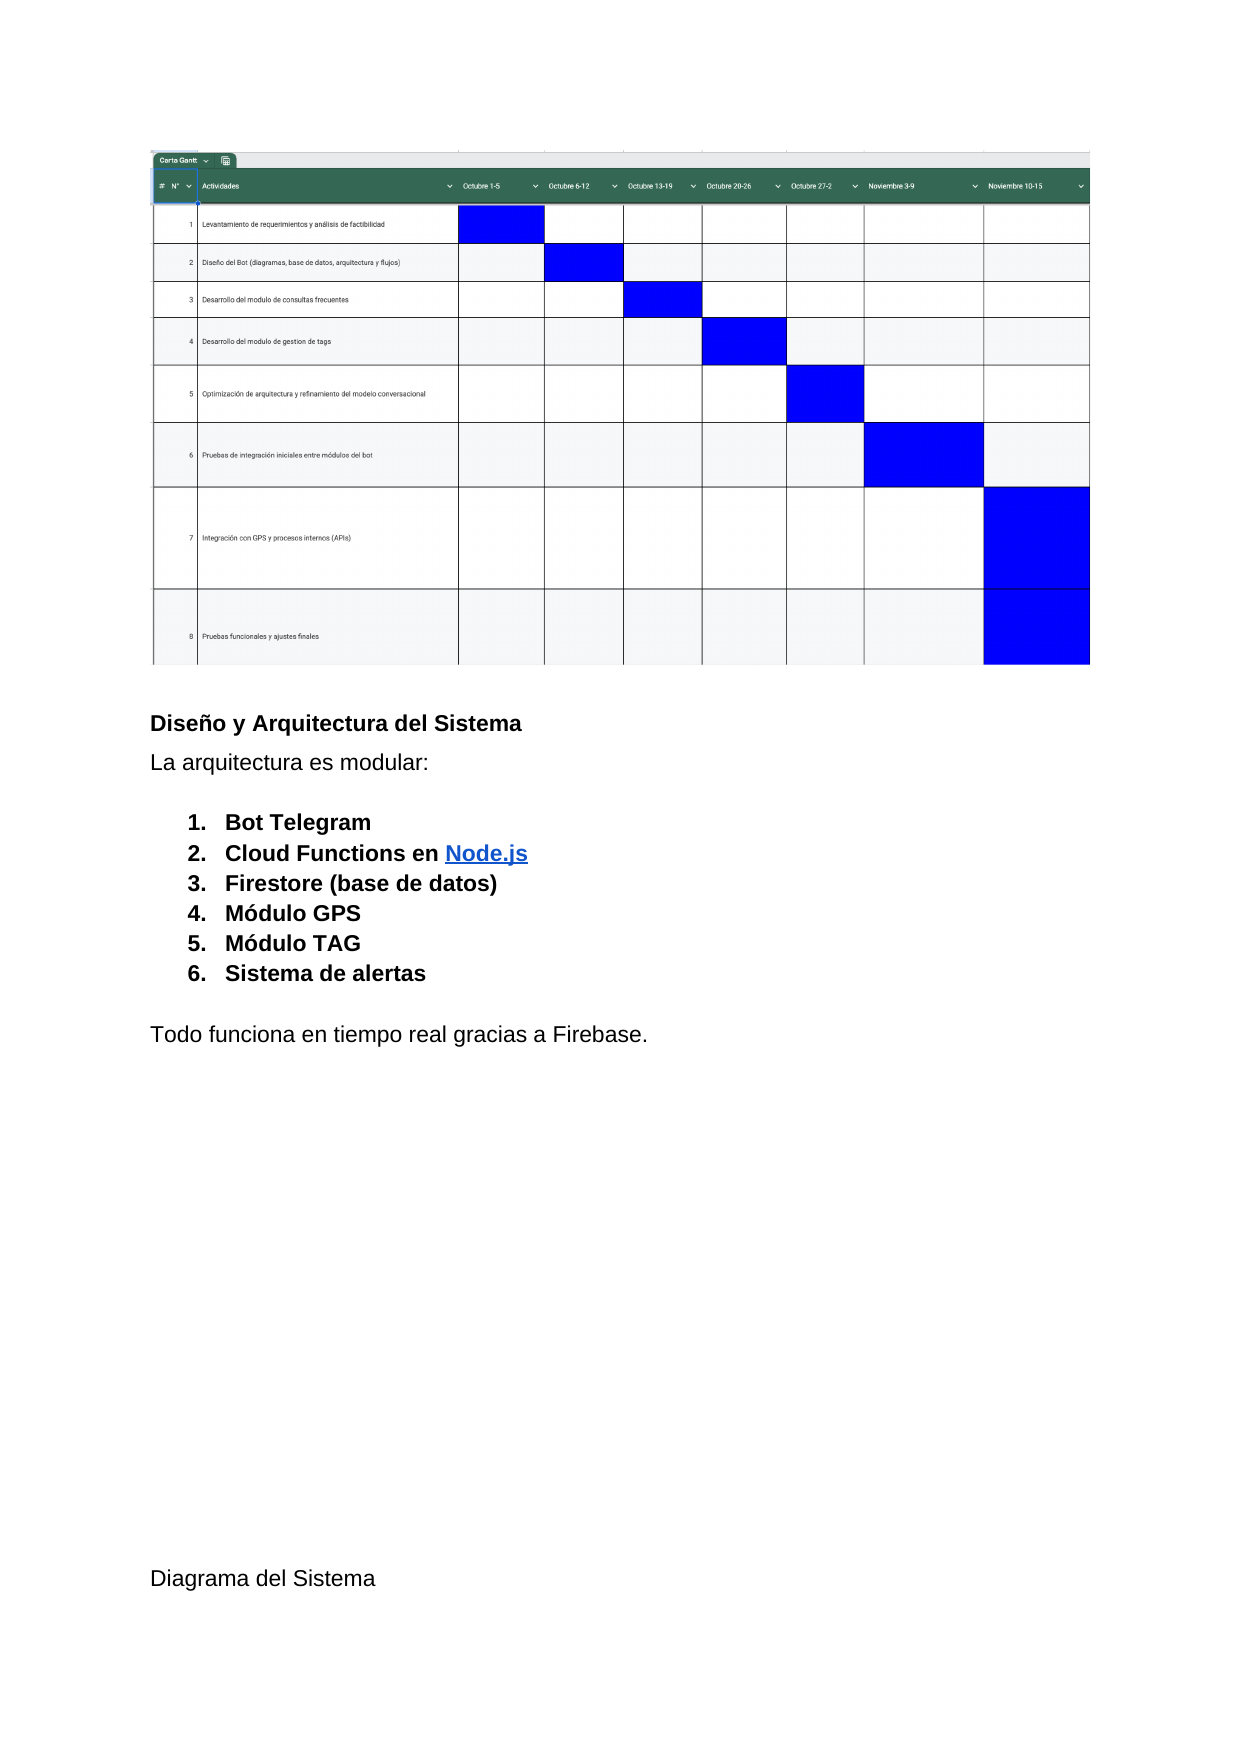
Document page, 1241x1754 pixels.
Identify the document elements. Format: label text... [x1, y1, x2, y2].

list Módulo GPS [187, 900, 1090, 926]
list Cloud Functions en Node.js [187, 839, 1090, 866]
list Módulo TAG [187, 930, 1090, 957]
text Diagrama del Sistema [150, 1564, 1090, 1591]
list Firestore (base de datos) [187, 870, 1090, 896]
text La arquitectura es modular: [150, 749, 1090, 775]
list Bot Telegram [187, 809, 1090, 836]
list Sistema de alertas [187, 960, 1090, 987]
picture [150, 150, 1091, 665]
text Todo funciona en tiempo real gracias a Firebase. [150, 1021, 1090, 1047]
subtitle Diseño y Arquitectura del Sistema [150, 710, 1090, 736]
